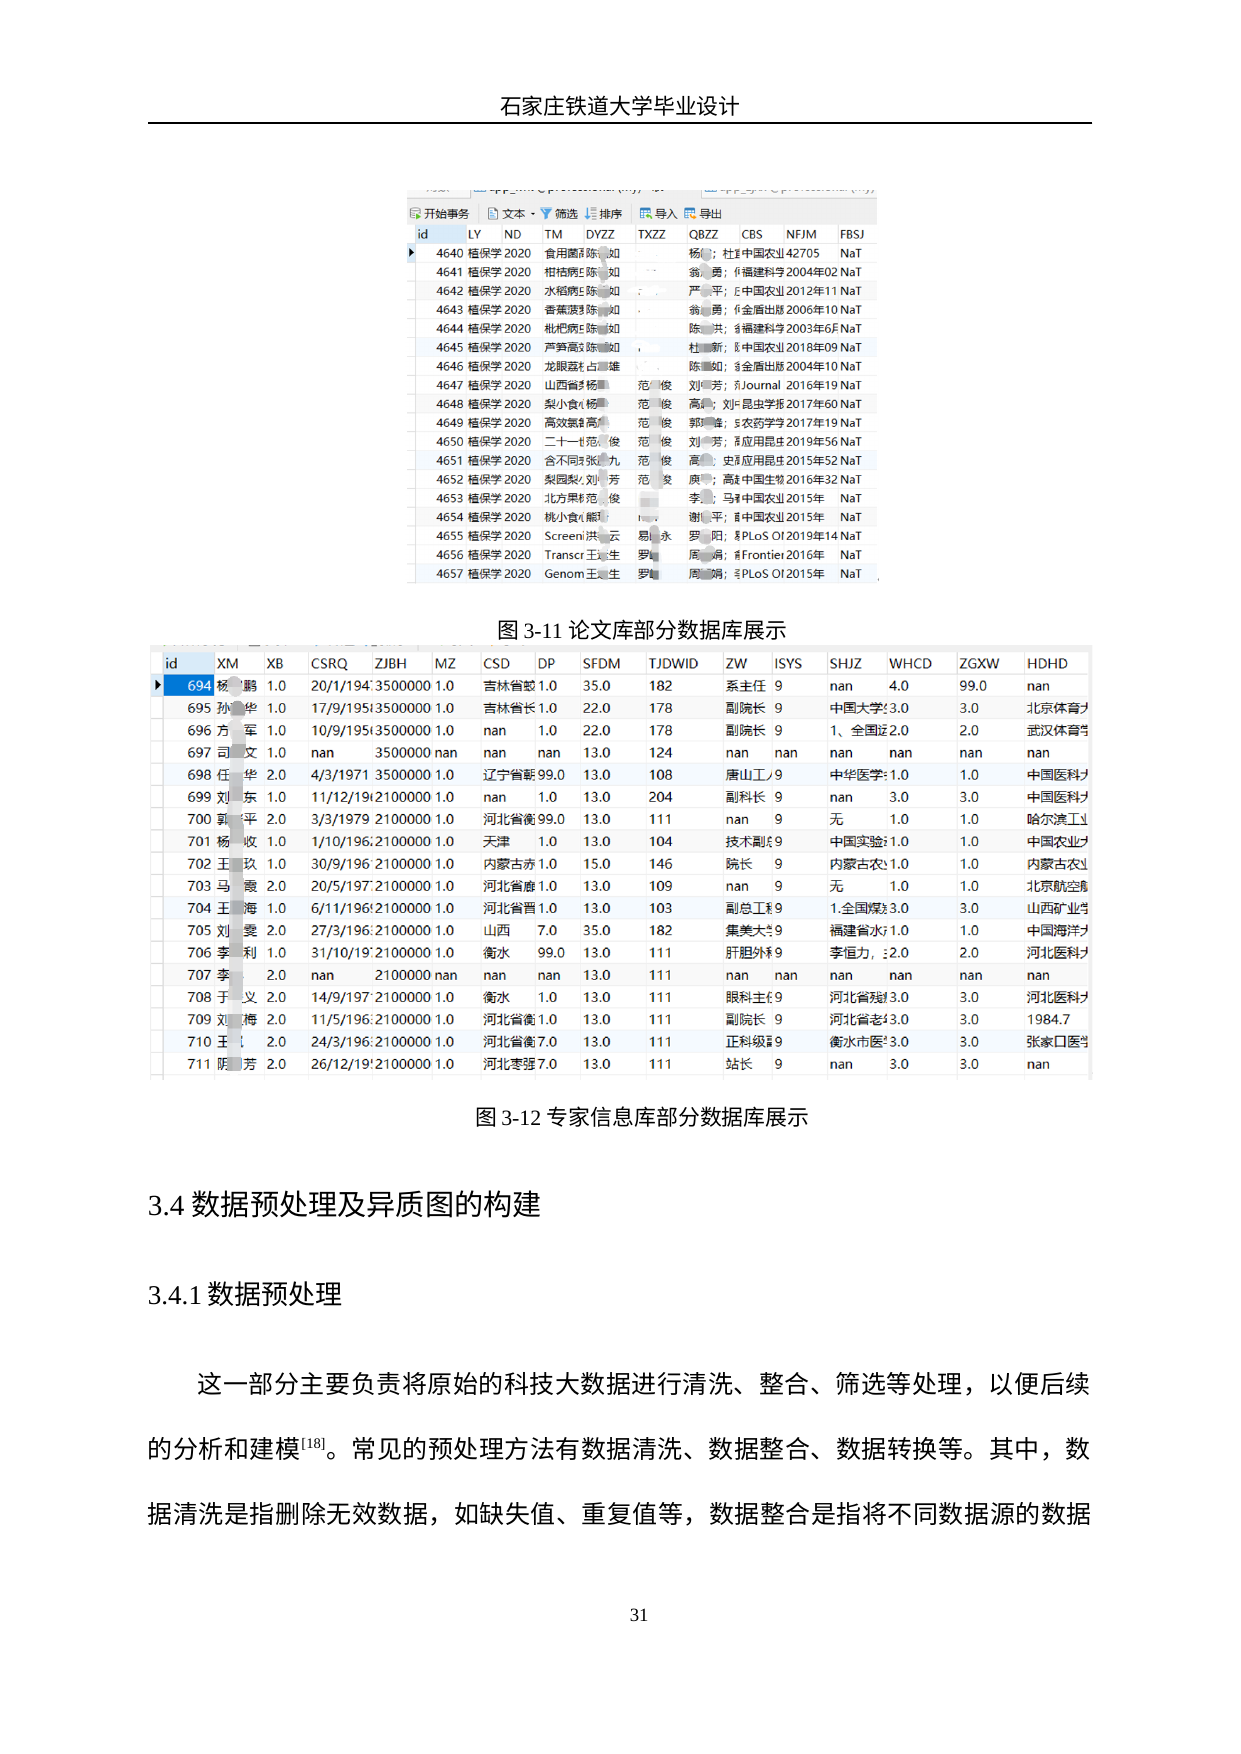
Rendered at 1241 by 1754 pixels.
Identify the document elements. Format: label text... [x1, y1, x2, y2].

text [148, 1350, 1092, 1545]
subtitle 3.4.1数据预处理 [148, 1260, 1092, 1325]
text 图3-12 专家信息库部分数据库展示 [148, 1100, 1092, 1132]
text 图3-11 论文库部分数据库展示 [148, 612, 1092, 645]
subtitle 3.4 数据预处理及异质图的构建 [148, 1170, 1092, 1235]
picture [147, 645, 1093, 1080]
picture [405, 190, 879, 584]
